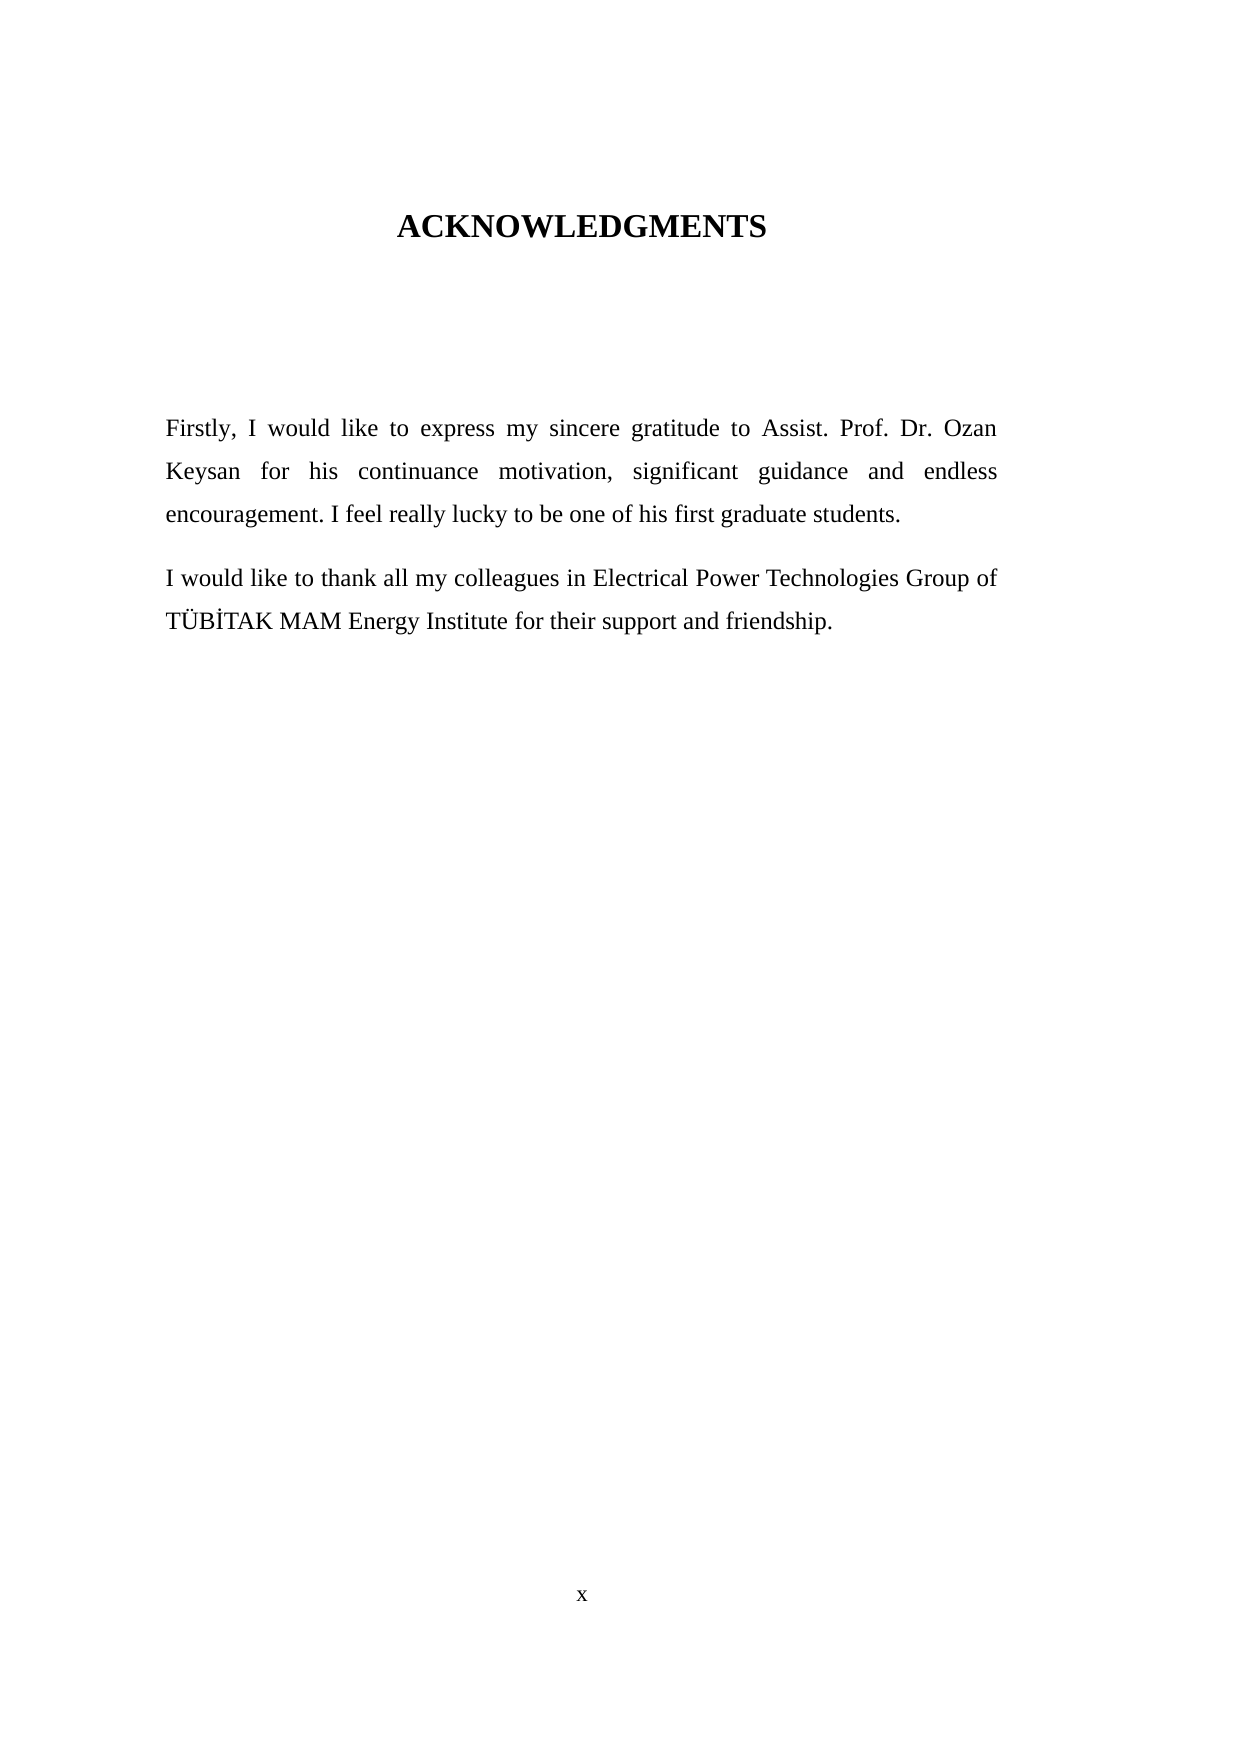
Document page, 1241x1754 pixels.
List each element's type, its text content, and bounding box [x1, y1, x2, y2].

text ACKNOWLEDGMENTS [165, 207, 998, 245]
text I would like to thank all my colleagues in Electrical Power Technologies Group of TÜBİTAK MAM Energy Institute for their support and friendship. [165, 563, 998, 635]
text Firstly, I would like to express my sincere gratitude to Assist. Prof. Dr. Ozan Keysan for his continuance motivation, significant guidance and endless encouragement. I feel really lucky to be one of his first graduate students. [165, 413, 998, 528]
